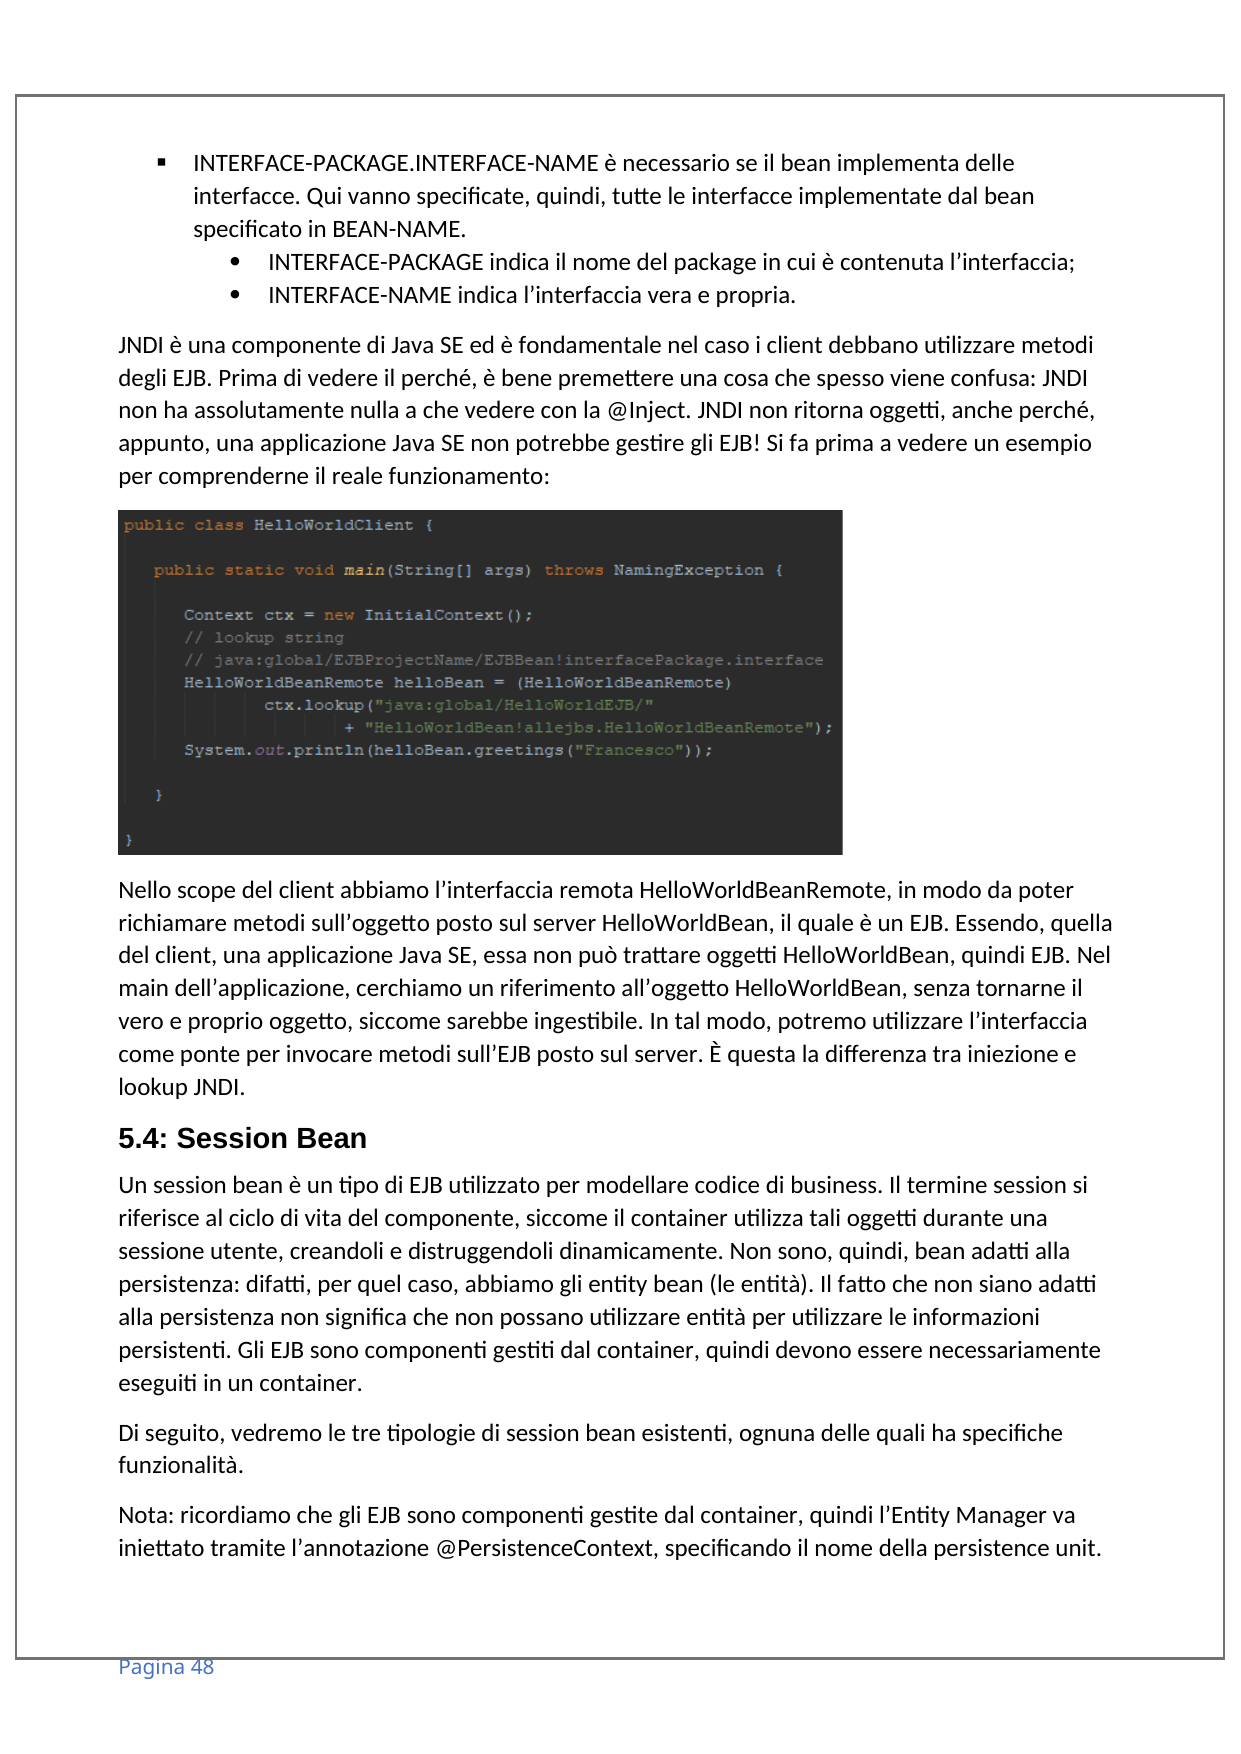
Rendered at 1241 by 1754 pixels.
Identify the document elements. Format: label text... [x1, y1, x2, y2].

list INTERFACE-NAME indica l’interfaccia vera e propria. [231, 279, 1122, 310]
text Di seguito, vedremo le tre tipologie di session bean esistenti, ognuna delle quali ha specifiche funzionalità. [118, 1417, 1122, 1480]
text Nota: ricordiamo che gli EJB sono componenti gestite dal container, quindi l’Entity Manager va iniettato tramite l’annotazione @PersistenceContext, specificando il nome della persistence unit. [118, 1499, 1122, 1563]
list INTERFACE-PACKAGE indica il nome del package in cui è contenuta l’interfaccia; [231, 246, 1122, 277]
picture [118, 510, 843, 855]
list INTERFACE-PACKAGE.INTERFACE-NAME è necessario se il bean implementa delle interfacce. Qui vanno specificate, quindi, tutte le interfacce implementate dal bean specificato in BEAN-NAME. [156, 148, 1122, 244]
text Nello scope del client abbiamo l’interfaccia remota HelloWorldBeanRemote, in modo da poter richiamare metodi sull’oggetto posto sul server HelloWorldBean, il quale è un EJB. Essendo, quella del client, una applicazione Java SE, essa non può trattare oggetti HelloWorldBean, quindi EJB. Nel main dell’applicazione, cerchiamo un riferimento all’oggetto HelloWorldBean, senza tornarne il vero e proprio oggetto, siccome sarebbe ingestibile. In tal modo, potremo utilizzare l’interfaccia come ponte per invocare metodi sull’EJB posto sul server. È questa la differenza tra iniezione e lookup JNDI. [118, 874, 1122, 1102]
text Un session bean è un tipo di EJB utilizzato per modellare codice di business. Il termine session si riferisce al ciclo di vita del componente, siccome il container utilizza tali oggetti durante una sessione utente, creandoli e distruggendoli dinamicamente. Non sono, quindi, bean adatti alla persistenza: difatti, per quel caso, abbiamo gli entity bean (le entità). Il fatto che non siano adatti alla persistenza non significa che non possano utilizzare entità per utilizzare le informazioni persistenti. Gli EJB sono componenti gestiti dal container, quindi devono essere necessariamente eseguiti in un container. [118, 1169, 1122, 1398]
text JNDI è una componente di Java SE ed è fondamentale nel caso i client debbano utilizzare metodi degli EJB. Prima di vedere il perché, è bene premettere una cosa che spesso viene confusa: JNDI non ha assolutamente nulla a che vedere con la @Inject. JNDI non ritorna oggetti, anche perché, appunto, una applicazione Java SE non potrebbe gestire gli EJB! Si fa prima a vedere un esempio per comprenderne il reale funzionamento: [118, 329, 1122, 491]
subtitle 5.4: Session Bean [118, 1121, 1122, 1154]
